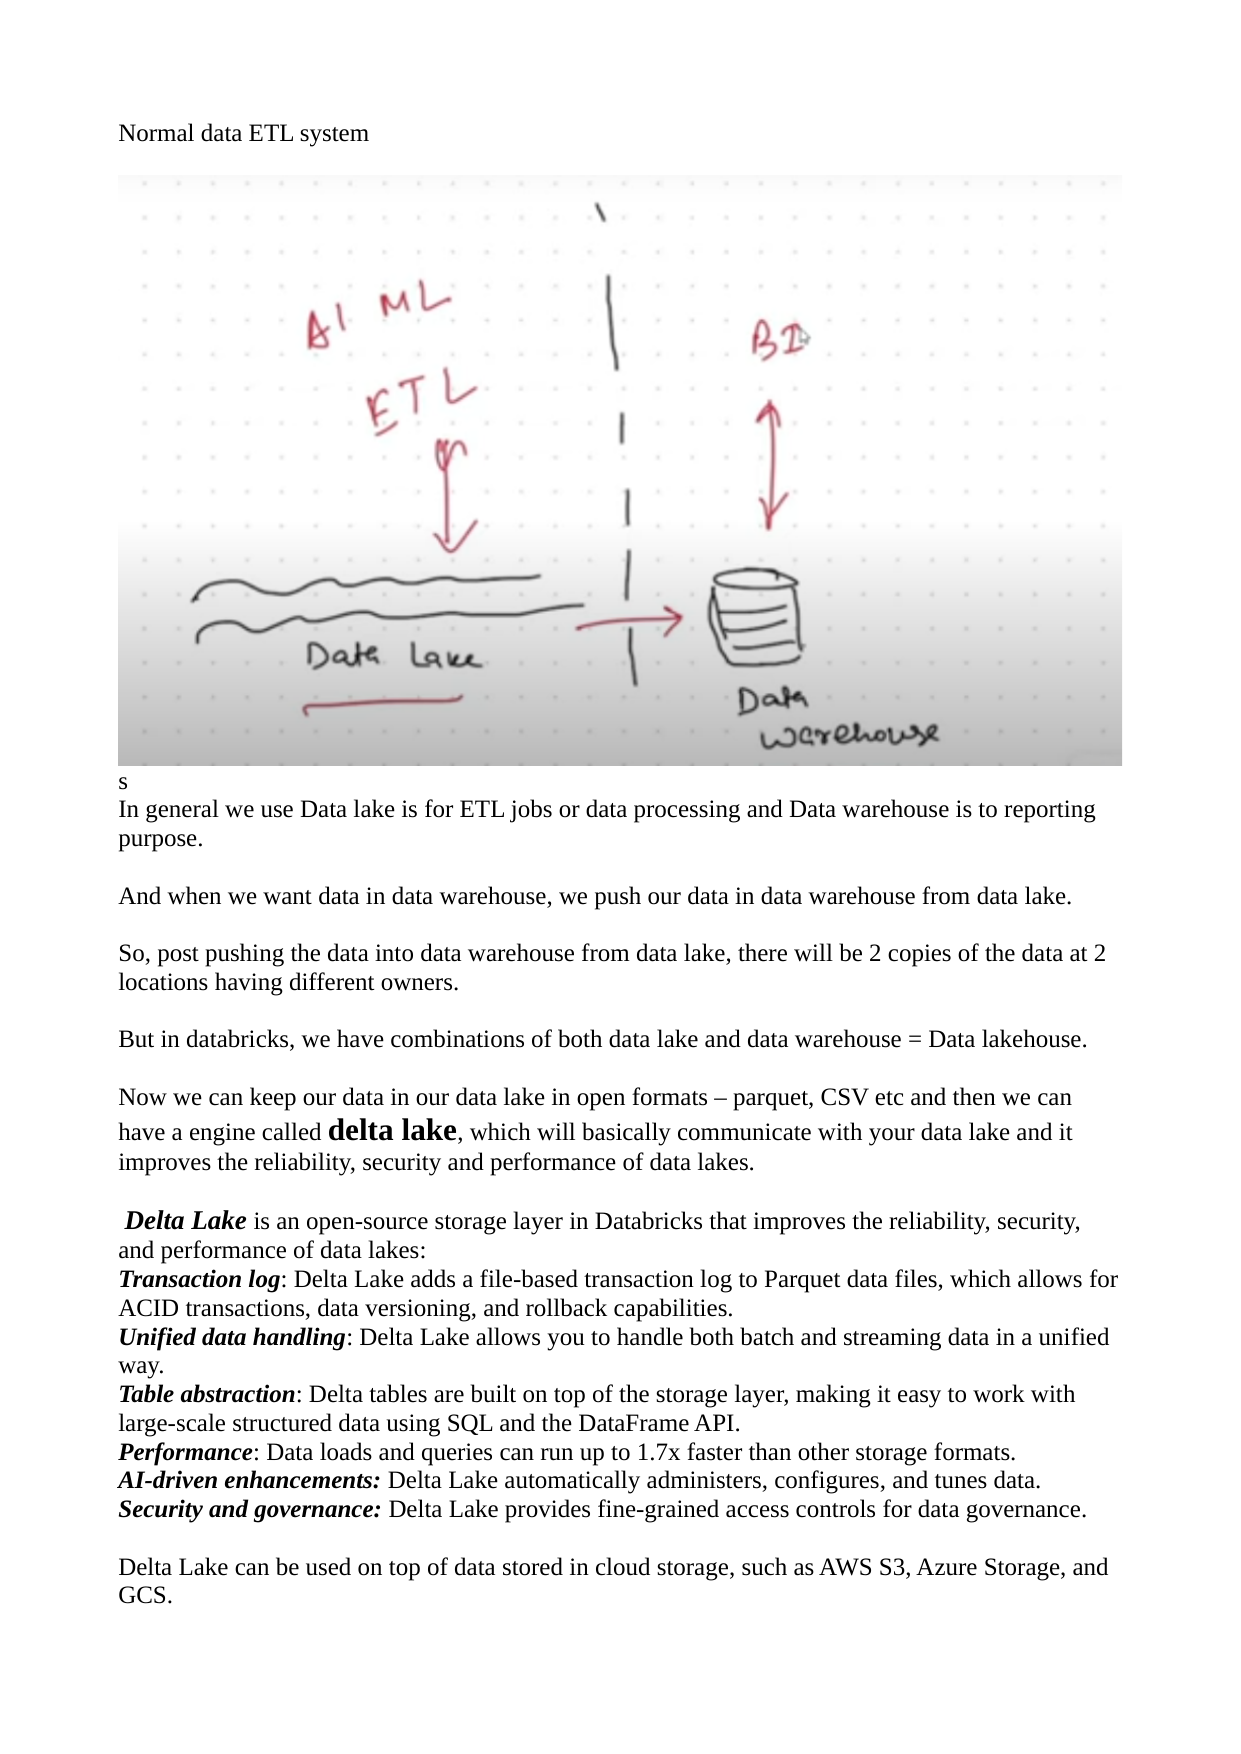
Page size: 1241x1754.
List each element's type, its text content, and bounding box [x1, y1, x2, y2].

text AI-driven enhancements: Delta Lake automatically administers, configures, and tunes data. [118, 1465, 1122, 1494]
text Transaction log: Delta Lake adds a file-based transaction log to Parquet data files, which allows for ACID transactions, data versioning, and rollback capabilities. [118, 1264, 1122, 1322]
text In general we use Data lake is for ETL jobs or data processing and Data warehouse is to reporting purpose. [118, 794, 1122, 852]
text So, post pushing the data into data warehouse from data lake, there will be 2 copies of the data at 2 locations having different owners. [118, 938, 1122, 996]
text Delta Lake is an open-source storage layer in Databricks that improves the reliability, security, and performance of data lakes: [118, 1204, 1122, 1264]
picture [118, 175, 1123, 766]
text Performance: Data loads and queries can run up to 1.7x faster than other storage formats. [118, 1437, 1122, 1465]
text Now we can keep our data in our data lake in open formats – parquet, CSV etc and then we can have a engine called delta lake, which will basically communicate with your data lake and it improves the reliability, security and performance of data lakes. [118, 1082, 1122, 1175]
text Normal data ETL system [118, 118, 1122, 147]
text Table abstraction: Delta tables are built on top of the storage layer, making it easy to work with large-scale structured data using SQL and the DataFrame API. [118, 1379, 1122, 1437]
text But in databricks, we have combinations of both data lake and data warehouse = Data lakehouse. [118, 1024, 1122, 1053]
text Delta Lake can be used on top of data stored in cloud storage, such as AWS S3, Azure Storage, and GCS. [118, 1552, 1122, 1609]
text And when we want data in data warehouse, we push our data in data warehouse from data lake. [118, 881, 1122, 909]
text Security and governance: Delta Lake provides fine-grained access controls for data governance. [118, 1494, 1122, 1523]
text Unified data handling: Delta Lake allows you to handle both batch and streaming data in a unified way. [118, 1322, 1122, 1379]
text s [118, 766, 1122, 794]
